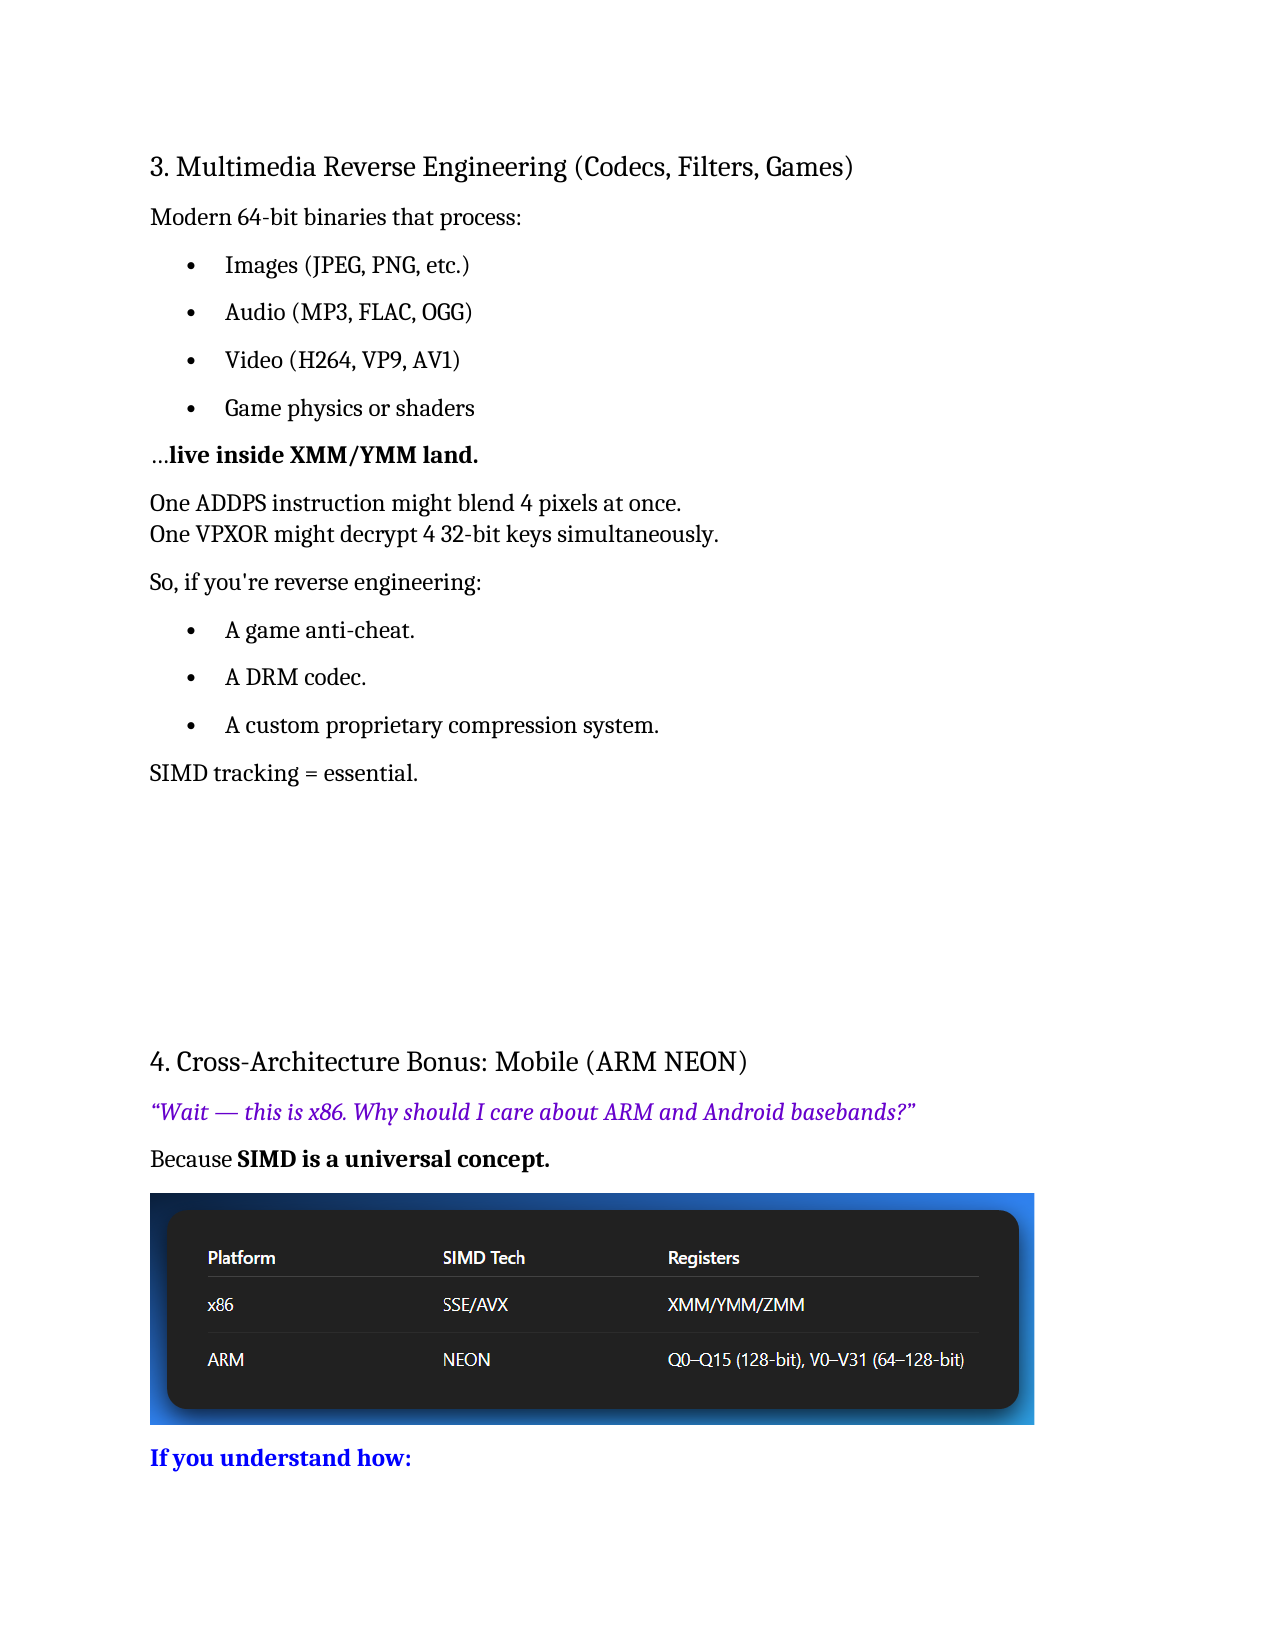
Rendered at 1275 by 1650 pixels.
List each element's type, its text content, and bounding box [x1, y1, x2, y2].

text “Wait — this is x86. Why should I care about ARM and Android basebands?” [150, 1098, 1125, 1126]
text Modern 64-bit binaries that process: [150, 203, 1125, 232]
text One ADDPS instruction might blend 4 pixels at once. One VPXOR might decrypt 4 32-bit keys simultaneously. [150, 489, 1125, 549]
list Video (H264, VP9, AV1) [187, 346, 1125, 375]
text Because SIMD is a universal concept. [150, 1145, 1125, 1174]
list A game anti-cheat. [187, 616, 1125, 644]
list Images (JPEG, PNG, etc.) [187, 251, 1125, 279]
list Game physics or shaders [187, 394, 1125, 422]
list A DRM codec. [187, 663, 1125, 692]
list A custom proprietary compression system. [187, 711, 1125, 740]
list Audio (MP3, FLAC, OGG) [187, 298, 1125, 327]
text …live inside XMM/YMM land. [150, 441, 1125, 470]
text If you understand how: [150, 1444, 1125, 1472]
text So, if you're reverse engineering: [150, 568, 1125, 597]
text 4. Cross-Architecture Bonus: Mobile (ARM NEON) [150, 1045, 1125, 1078]
text SIMD tracking = essential. [150, 759, 1125, 787]
text 3. Multimedia Reverse Engineering (Codecs, Filters, Games) [150, 150, 1125, 183]
picture [150, 1193, 1035, 1425]
